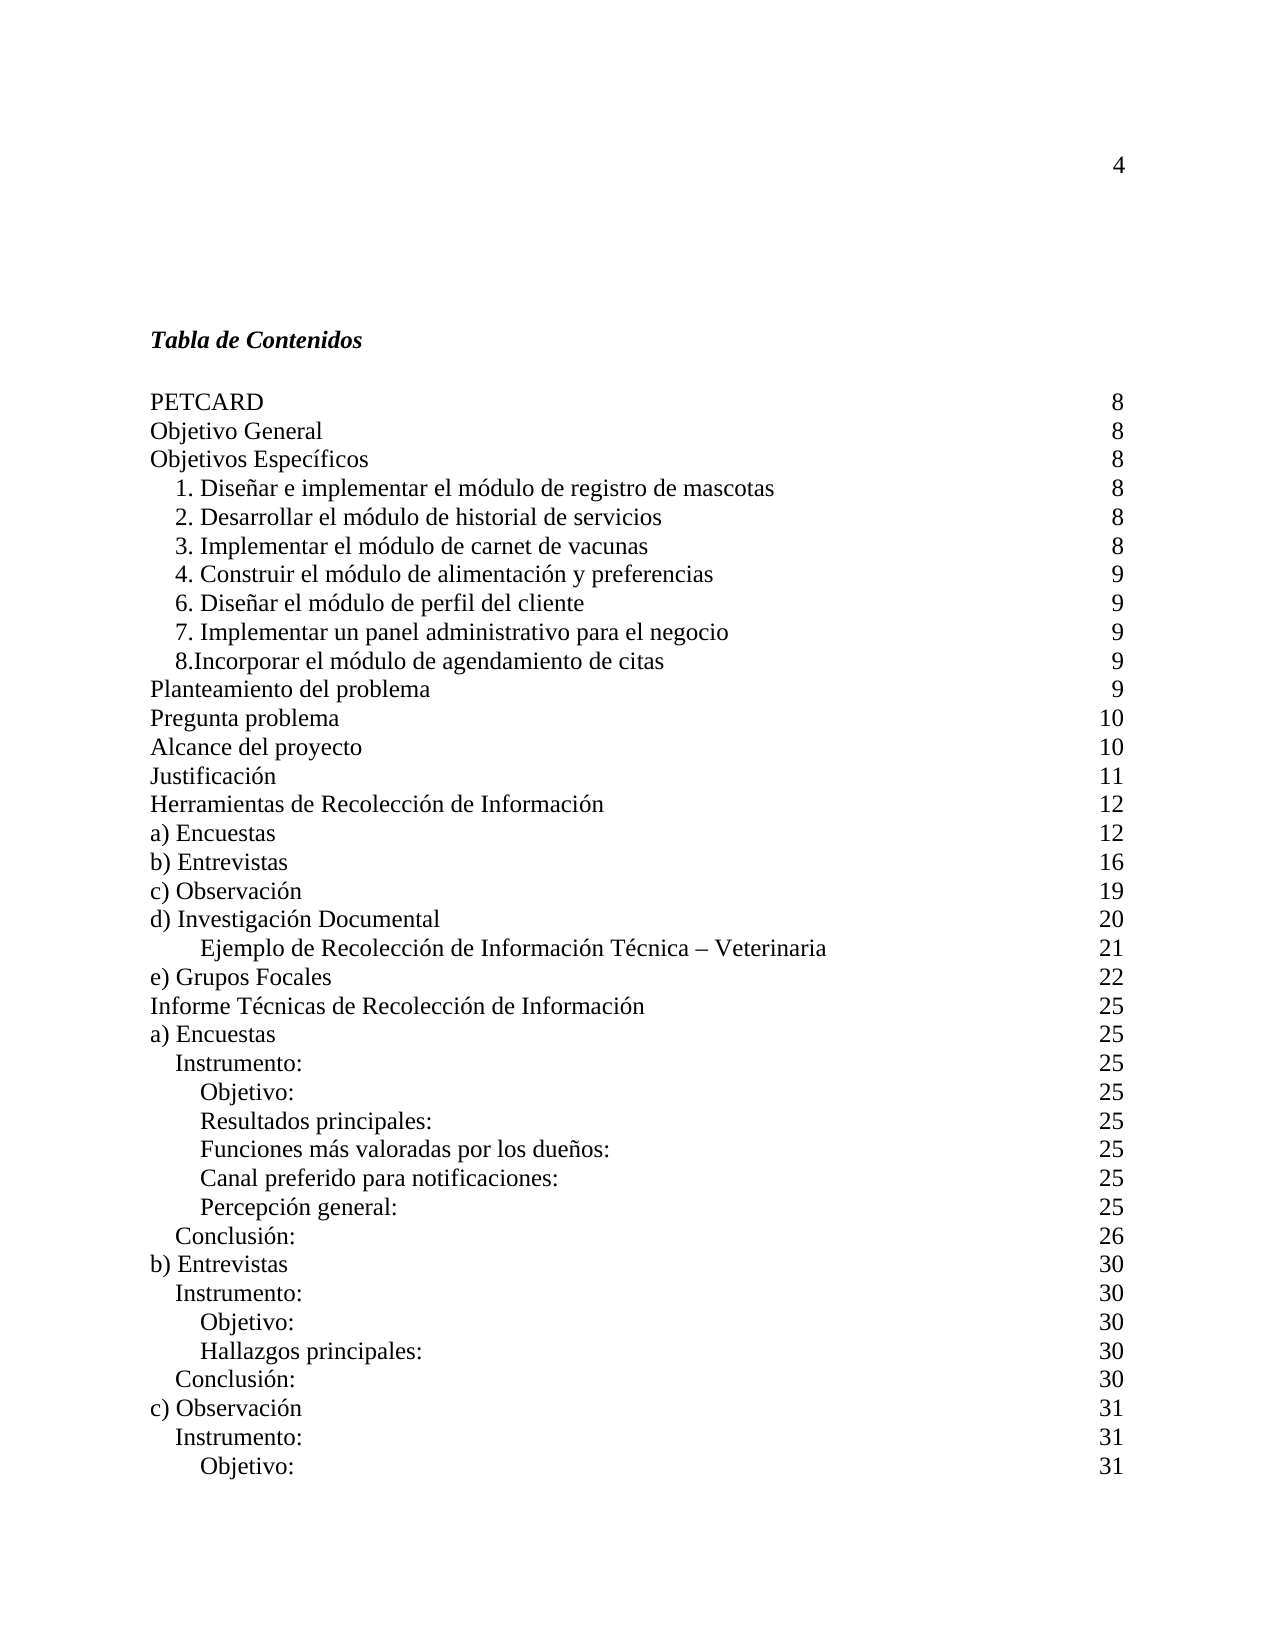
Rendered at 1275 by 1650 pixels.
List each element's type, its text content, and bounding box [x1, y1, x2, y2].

text Tabla de Contenidos [150, 325, 1125, 354]
